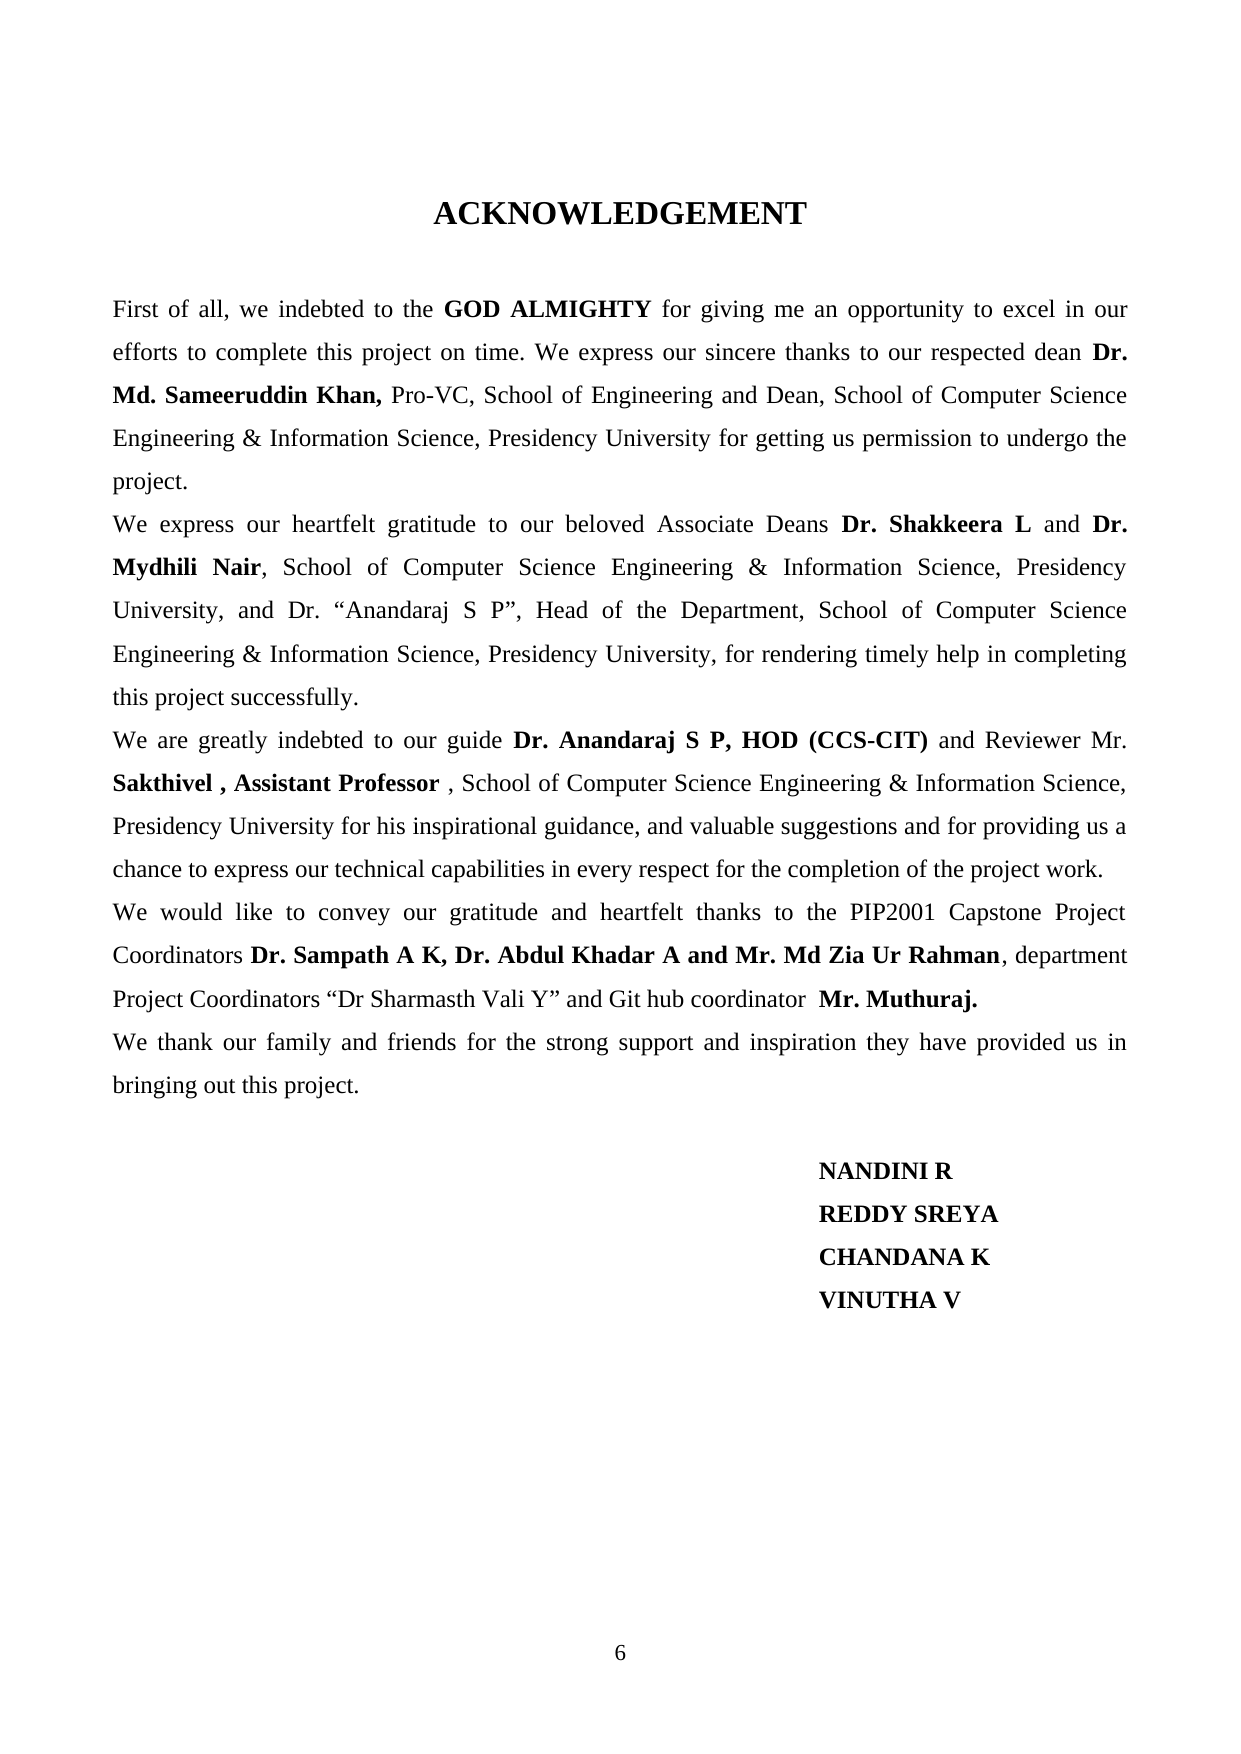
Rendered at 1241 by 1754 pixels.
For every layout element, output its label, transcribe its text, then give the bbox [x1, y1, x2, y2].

text First of all, we indebted to the GOD ALMIGHTY for giving me an opportunity to excel in our efforts to complete this project on time. We express our sincere thanks to our respected dean Dr. Md. Sameeruddin Khan, Pro-VC, School of Engineering and Dean, School of Computer Science Engineering & Information Science, Presidency University for getting us permission to undergo the project. [112, 294, 1128, 495]
text ACKNOWLEDGEMENT [112, 193, 1128, 231]
text REDDY SREYA [712, 1199, 1128, 1228]
text We are greatly indebted to our guide Dr. Anandaraj S P, HOD (CCS-CIT) and Reviewer Mr. Sakthivel , Assistant Professor , School of Computer Science Engineering & Information Science, Presidency University for his inspirational guidance, and valuable suggestions and for providing us a chance to express our technical capabilities in every respect for the completion of the project work. [112, 725, 1128, 883]
text We would like to convey our gratitude and heartfelt thanks to the PIP2001 Capstone Project Coordinators Dr. Sampath A K, Dr. Abdul Khadar A and Mr. Md Zia Ur Rahman, department Project Coordinators “Dr Sharmasth Vali Y” and Git hub coordinator Mr. Muthuraj. [112, 897, 1128, 1012]
text CHANDANA K [112, 1242, 1128, 1271]
text NANDINI R [112, 1156, 1128, 1185]
text We thank our family and friends for the strong support and inspiration they have provided us in bringing out this project. [112, 1027, 1128, 1099]
text We express our heartfelt gratitude to our beloved Associate Deans Dr. Shakkeera L and Dr. Mydhili Nair, School of Computer Science Engineering & Information Science, Presidency University, and Dr. “Anandaraj S P”, Head of the Department, School of Computer Science Engineering & Information Science, Presidency University, for rendering timely help in completing this project successfully. [112, 509, 1128, 711]
text VINUTHA V [112, 1286, 1128, 1314]
